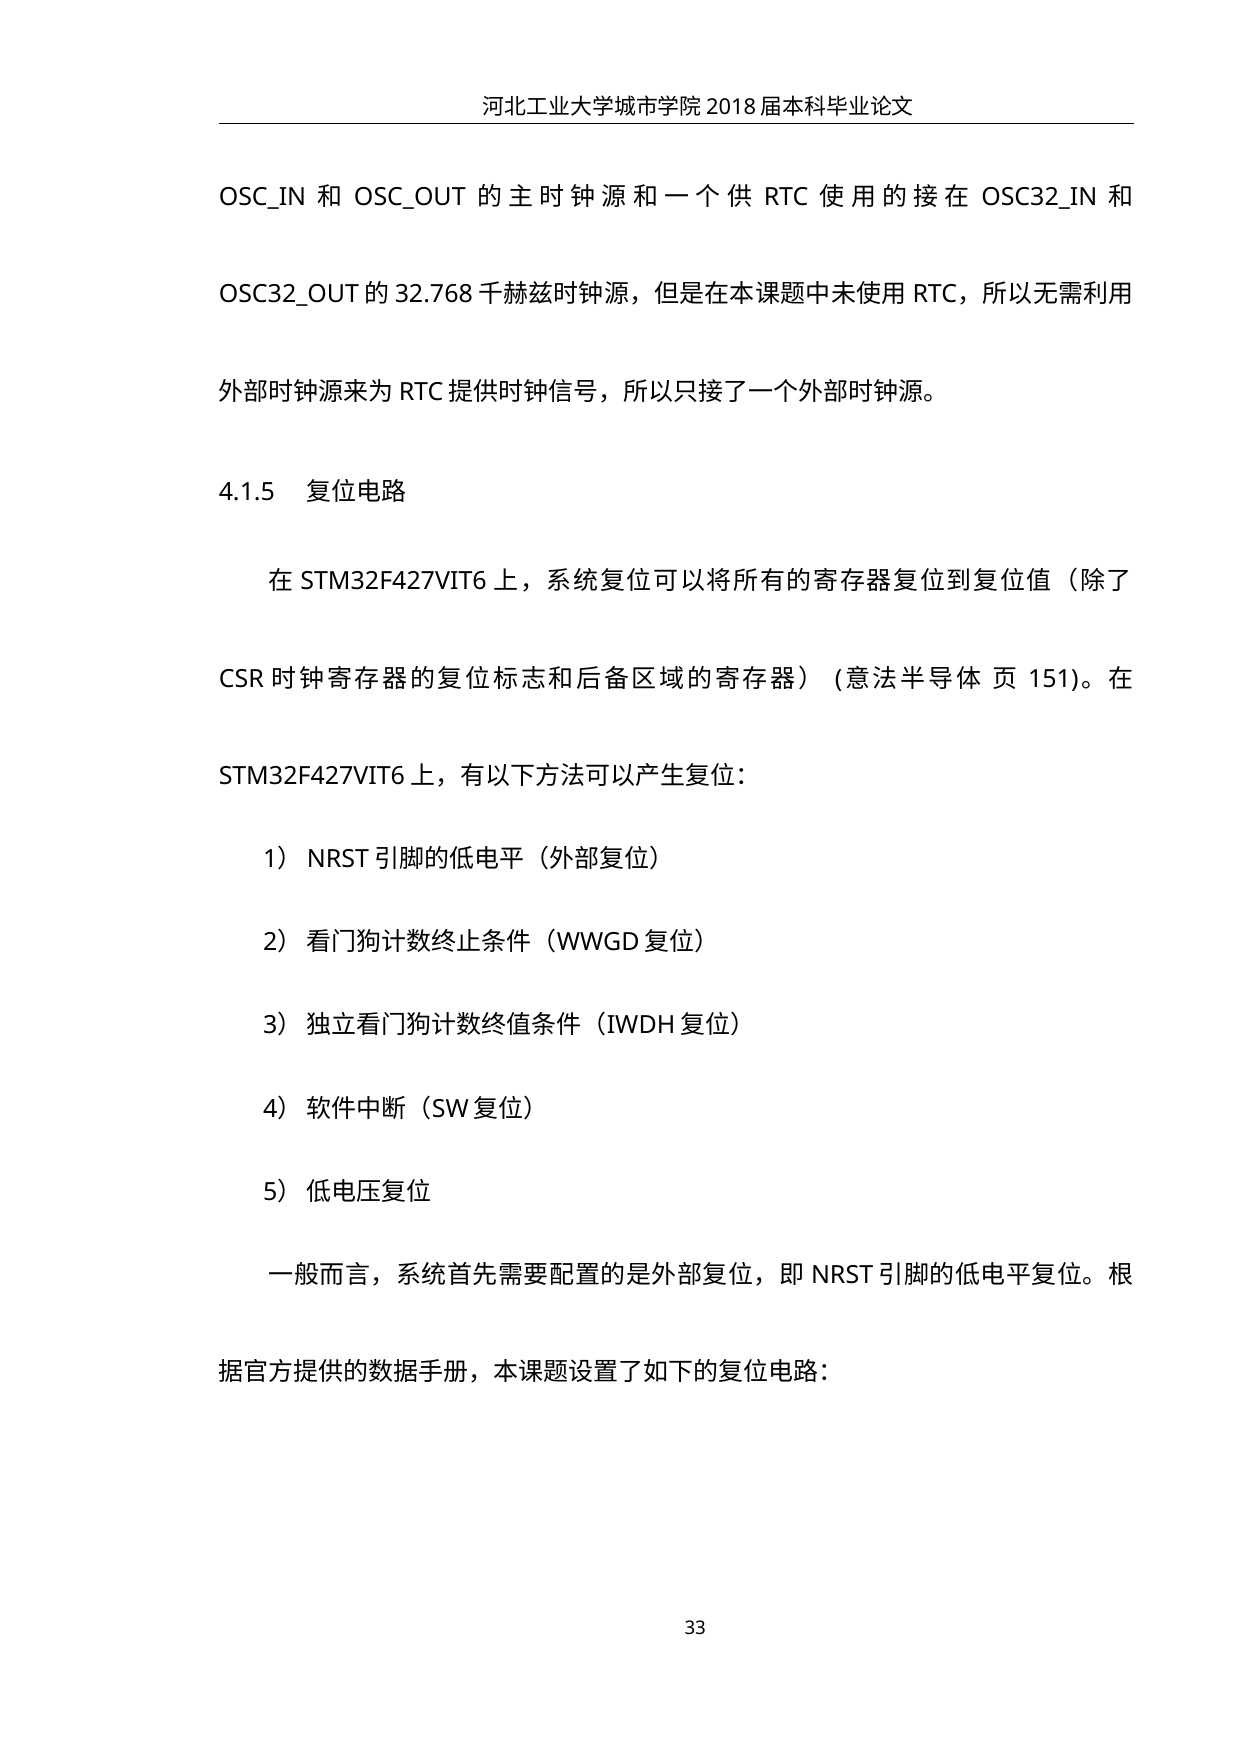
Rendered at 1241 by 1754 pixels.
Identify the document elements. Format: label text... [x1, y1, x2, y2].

text 在STM32F427VIT6上，系统复位可以将所有的寄存器复位到复位值（除了CSR时钟寄存器的复位标志和后备区域的寄存器）。在STM32F427VIT6上，有以下方法可以产生复位： [218, 546, 1134, 806]
list NRST引脚的低电平（外部复位） [263, 824, 1134, 889]
list 独立看门狗计数终值条件（IWDH复位） [263, 991, 1134, 1056]
list 看门狗计数终止条件（WWGD复位） [263, 907, 1134, 972]
text 一般而言，系统首先需要配置的是外部复位，即NRST引脚的低电平复位。根据官方提供的数据手册，本课题设置了如下的复位电路： [218, 1240, 1134, 1402]
list 低电压复位 [263, 1157, 1134, 1222]
title 复位电路 [218, 457, 1134, 522]
list 软件中断（SW复位） [263, 1074, 1134, 1139]
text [218, 162, 1134, 422]
